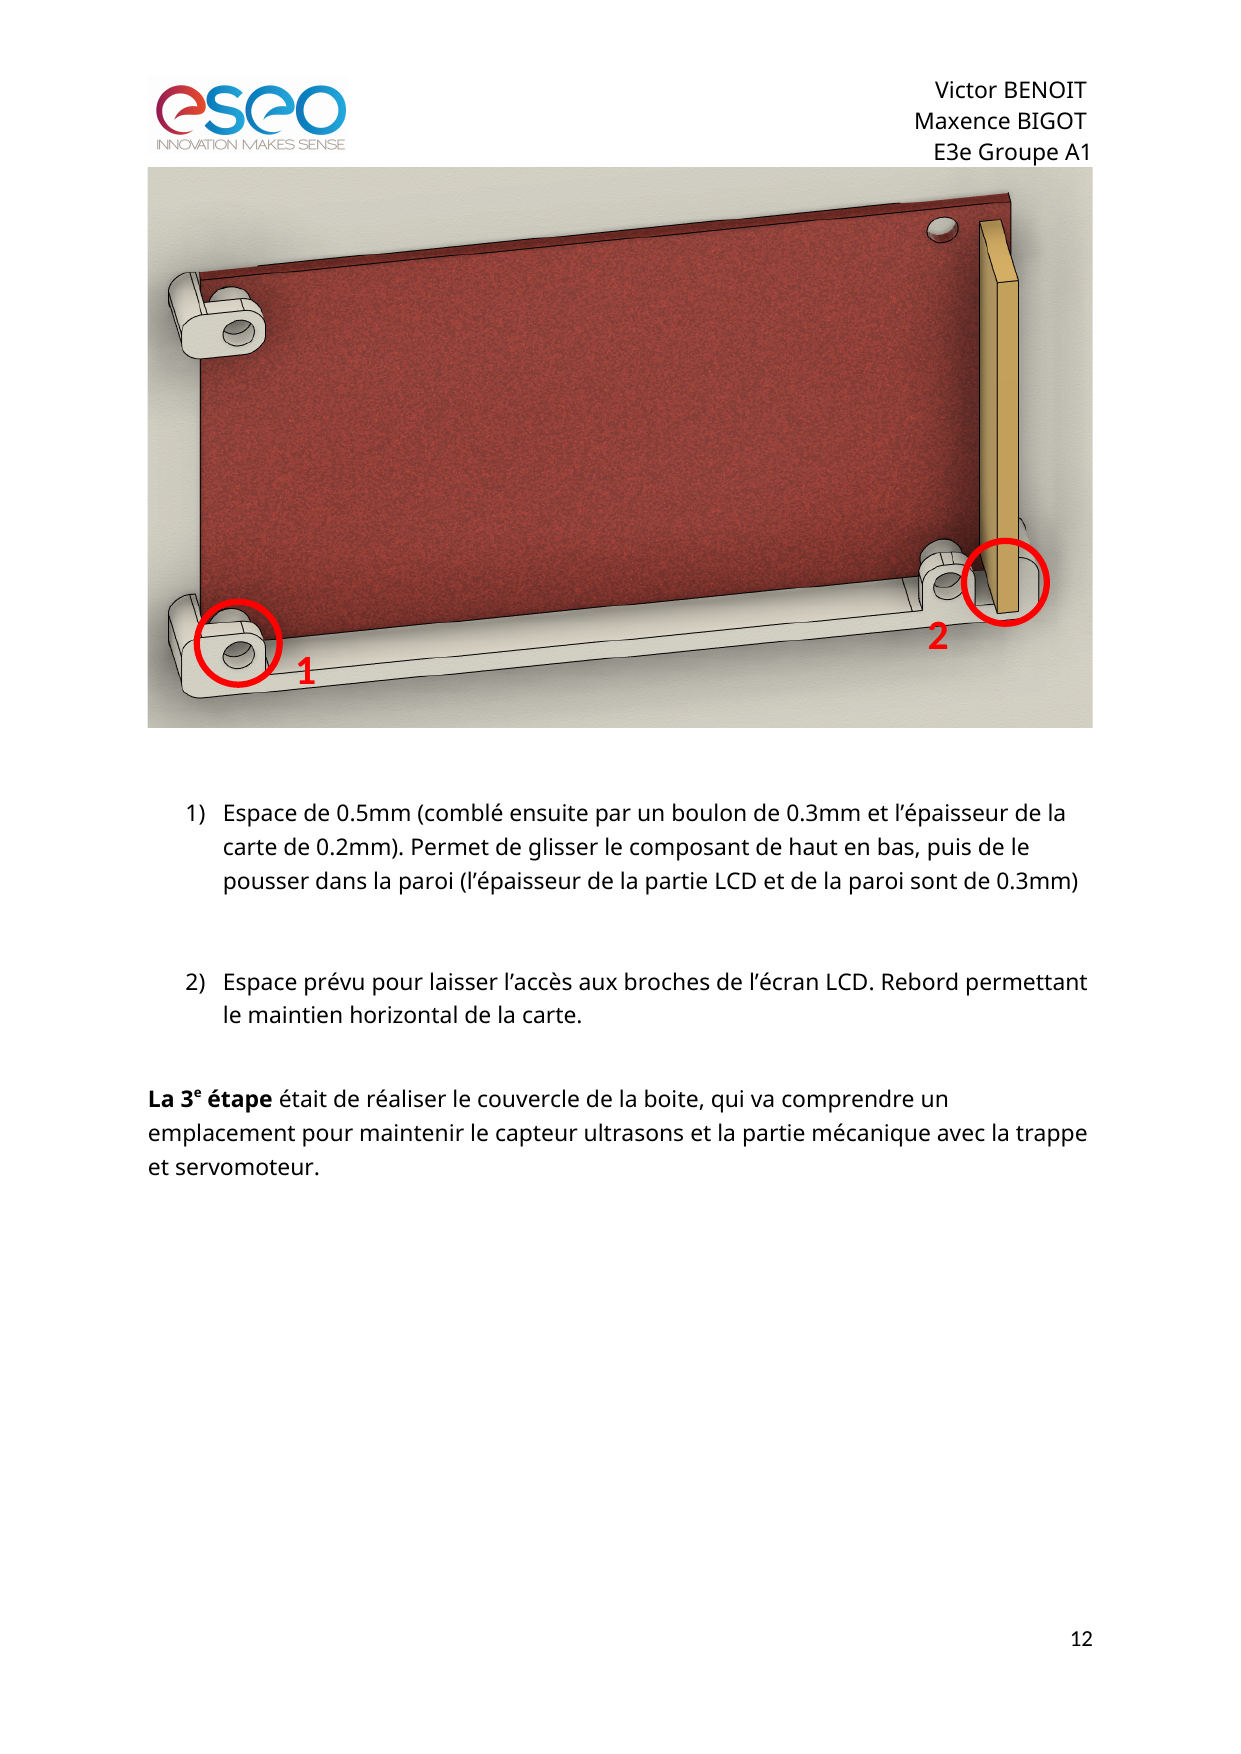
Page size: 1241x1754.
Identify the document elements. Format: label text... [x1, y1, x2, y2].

text La 3e étape était de réaliser le couvercle de la boite, qui va comprendre un emplacement pour maintenir le capteur ultrasons et la partie mécanique avec la trappe et servomoteur. [148, 1083, 1093, 1182]
list Espace prévu pour laisser l’accès aux broches de l’écran LCD. Rebord permettant le maintien horizontal de la carte. [185, 966, 1093, 1031]
list Espace de 0.5mm (comblé ensuite par un boulon de 0.3mm et l’épaisseur de la carte de 0.2mm). Permet de glisser le composant de haut en bas, puis de le pousser dans la paroi (l’épaisseur de la partie LCD et de la paroi sont de 0.3mm) [185, 797, 1093, 896]
picture [147, 75, 348, 155]
picture [147, 167, 1093, 728]
